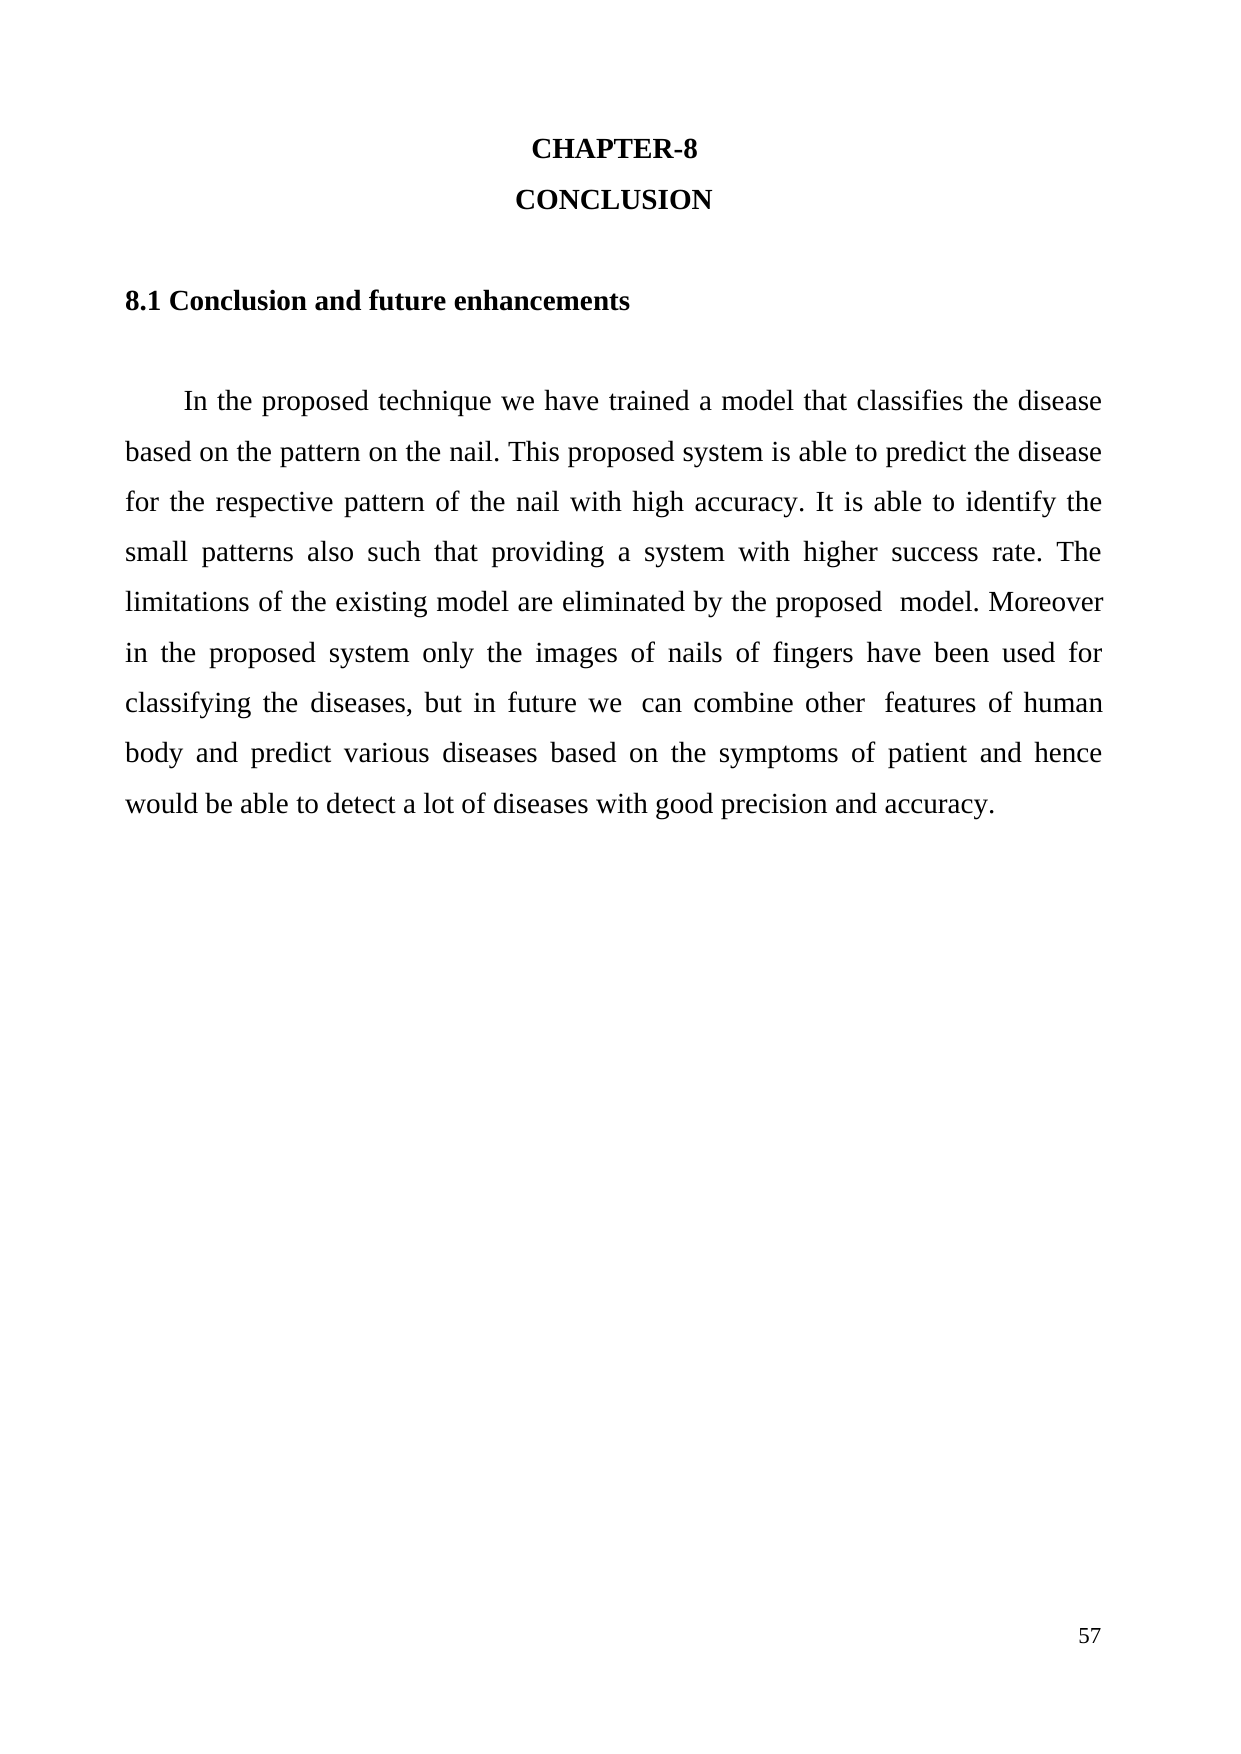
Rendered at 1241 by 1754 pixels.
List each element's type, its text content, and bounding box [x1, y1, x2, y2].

subtitle CHAPTER-8 CONCLUSION [515, 132, 713, 216]
text 8.1 Conclusion and future enhancements [125, 283, 1219, 316]
text In the proposed technique we have trained a model that classifies the disease based on the pattern on the nail. This proposed system is able to predict the disease for the respective pattern of the nail with high accuracy. It is able to identify the small patterns also such that providing a system with higher success rate. The limitations of the existing model are eliminated by the proposed model. Moreover in the proposed system only the images of nails of fingers have been used for classifying the diseases, but in future we can combine other features of human body and predict various diseases based on the symptoms of patient and hence would be able to detect a lot of diseases with good precision and accuracy. [125, 383, 1103, 819]
